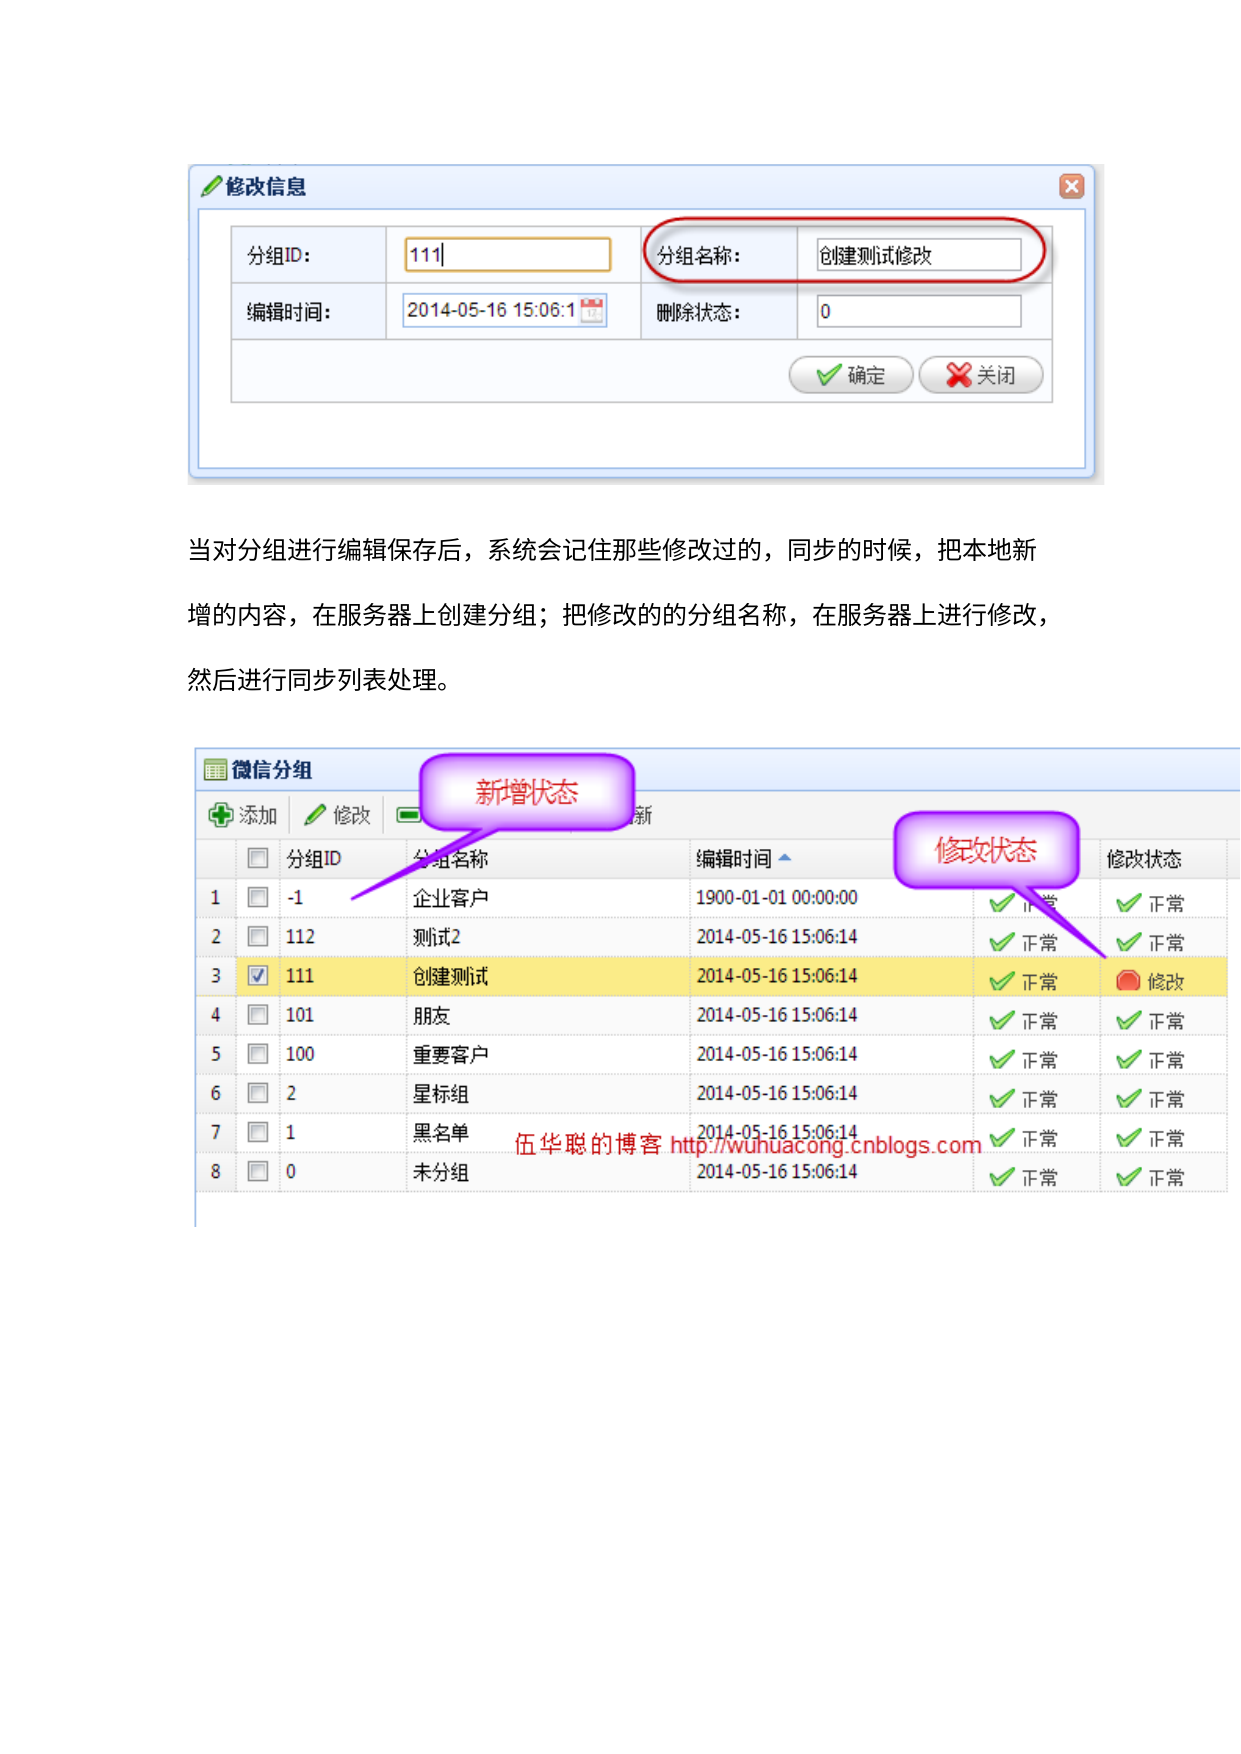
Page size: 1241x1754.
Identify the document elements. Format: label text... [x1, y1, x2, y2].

text 当对分组进行编辑保存后，系统会记住那些修改过的，同步的时候，把本地新增的内容，在服务器上创建分组；把修改的的分组名称，在服务器上进行修改，然后进行同步列表处理。 [187, 516, 1053, 711]
picture [187, 164, 1105, 485]
picture [187, 740, 1241, 1227]
